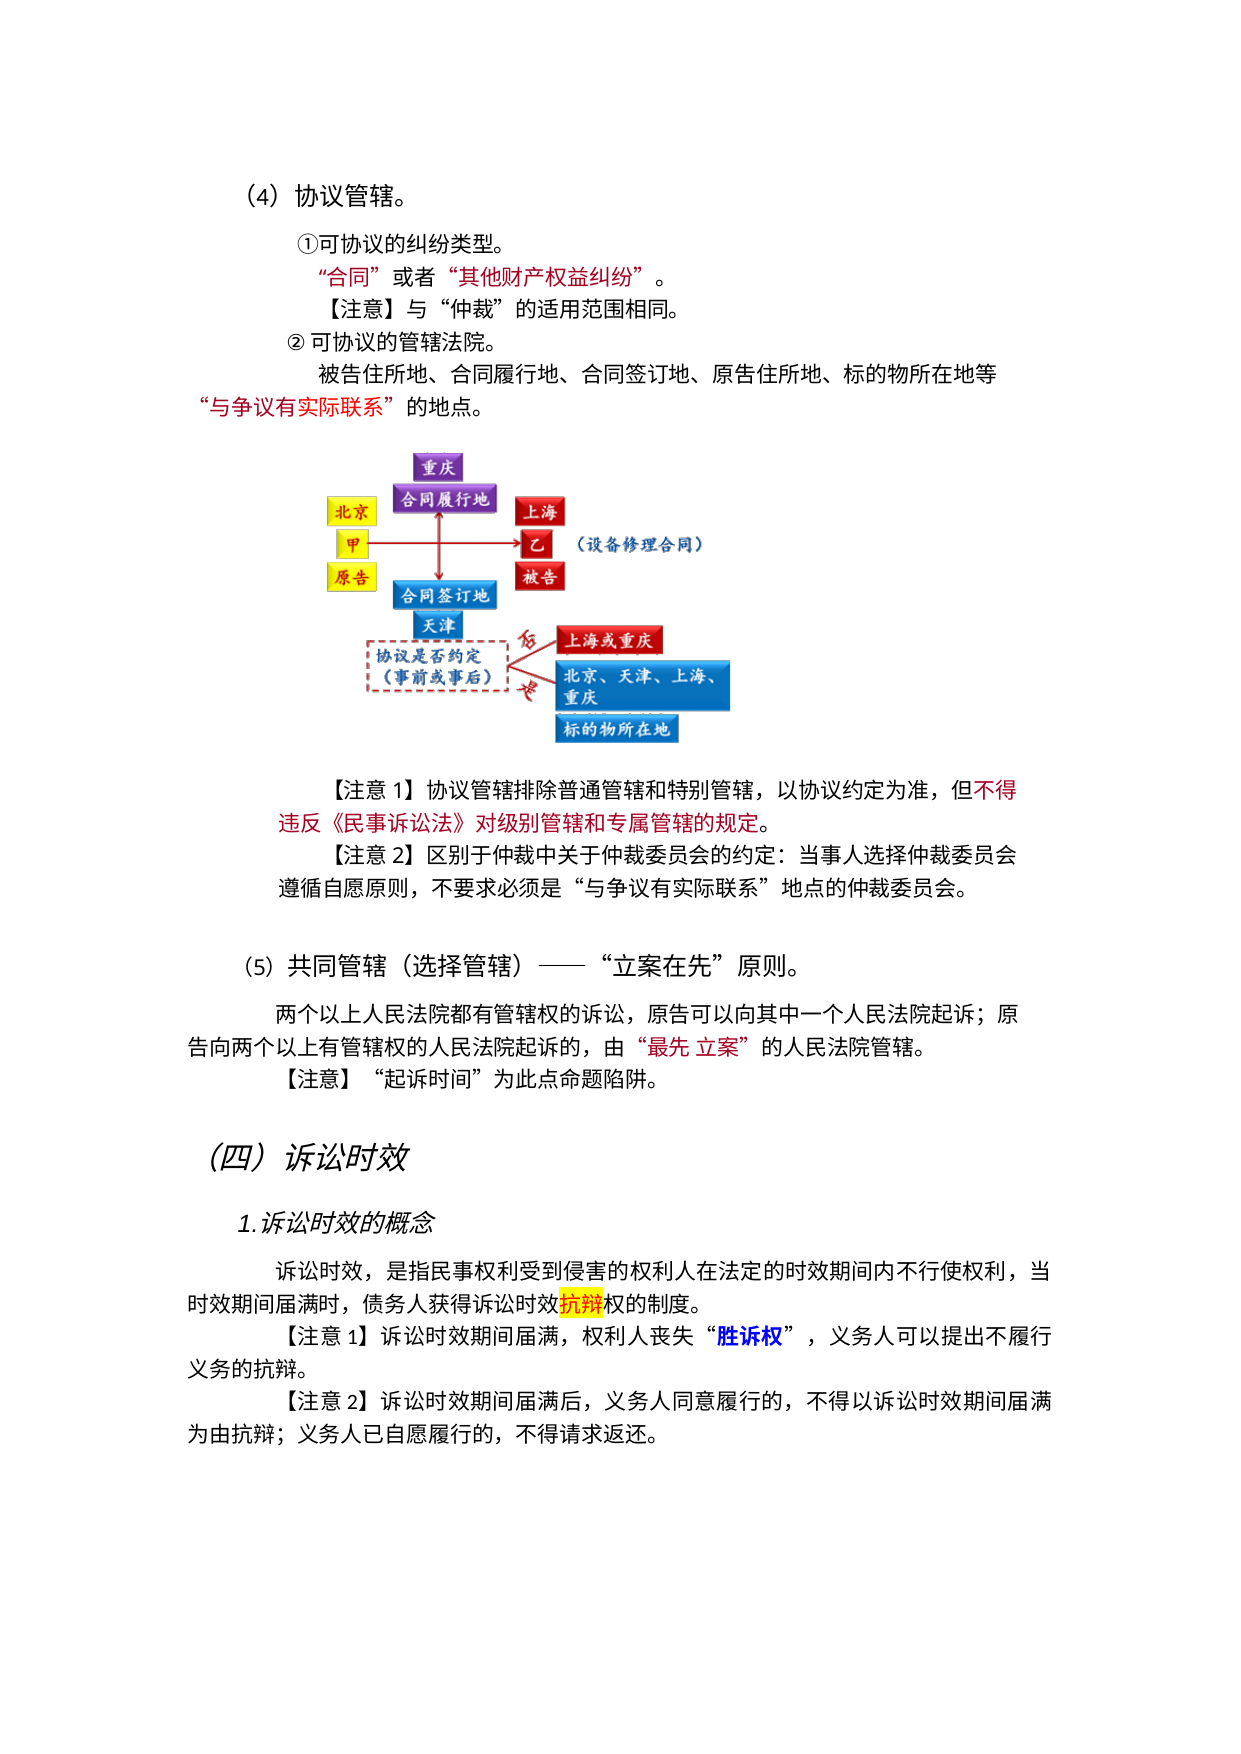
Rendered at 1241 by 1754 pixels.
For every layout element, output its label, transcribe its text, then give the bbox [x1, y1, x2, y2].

text 【注意1】协议管辖排除普通管辖和特别管辖，以协议约定为准，但不得违反《民事诉讼法》对级别管辖和专属管辖的规定。 【注意2】区别于仲裁中关于仲裁委员会的约定：当事人选择仲裁委员会遵循自愿原则，不要求必须是“与争议有实际联系”地点的仲裁委员会。 [278, 773, 1037, 903]
subtitle （四）诉讼时效 [187, 1124, 1053, 1189]
text （4）协议管辖。 ①可协议的纠纷类型。 “合同”或者“其他财产权益纠纷”。 【注意】与“仲裁”的适用范围相同。 ②可协议的管辖法院。 被告住所地、合同履行地、合同签订地、原吿住所地、标的物所在地等“与争议有实际联系”的地点。 [187, 162, 1037, 422]
subtitle 1.诉讼时效的概念 [187, 1189, 1053, 1254]
text 【注意1】诉讼时效期间届满，权利人丧失“胜诉权”，义务人可以提出不履行义务的抗辩。 [187, 1319, 1053, 1384]
picture [326, 451, 730, 743]
text 诉讼时效，是指民事权利受到侵害的权利人在法定的时效期间内不行使权利，当时效期间届满时，债务人获得诉讼时效抗辩权的制度。 [187, 1254, 1053, 1319]
list 共同管辖（选择管辖）——“立案在先”原则。 两个以上人民法院都有管辖权的诉讼，原告可以向其中一个人民法院起诉；原告向两个以上有管辖权的人民法院起诉的，由“最先 立案”的人民法院管辖。 【注意】“起诉时间”为此点命题陷阱。 [187, 932, 1037, 1094]
text 【注意2】诉讼时效期间届满后，义务人同意履行的，不得以诉讼时效期间届满为由抗辩；义务人已自愿履行的，不得请求返还。 [187, 1384, 1053, 1449]
